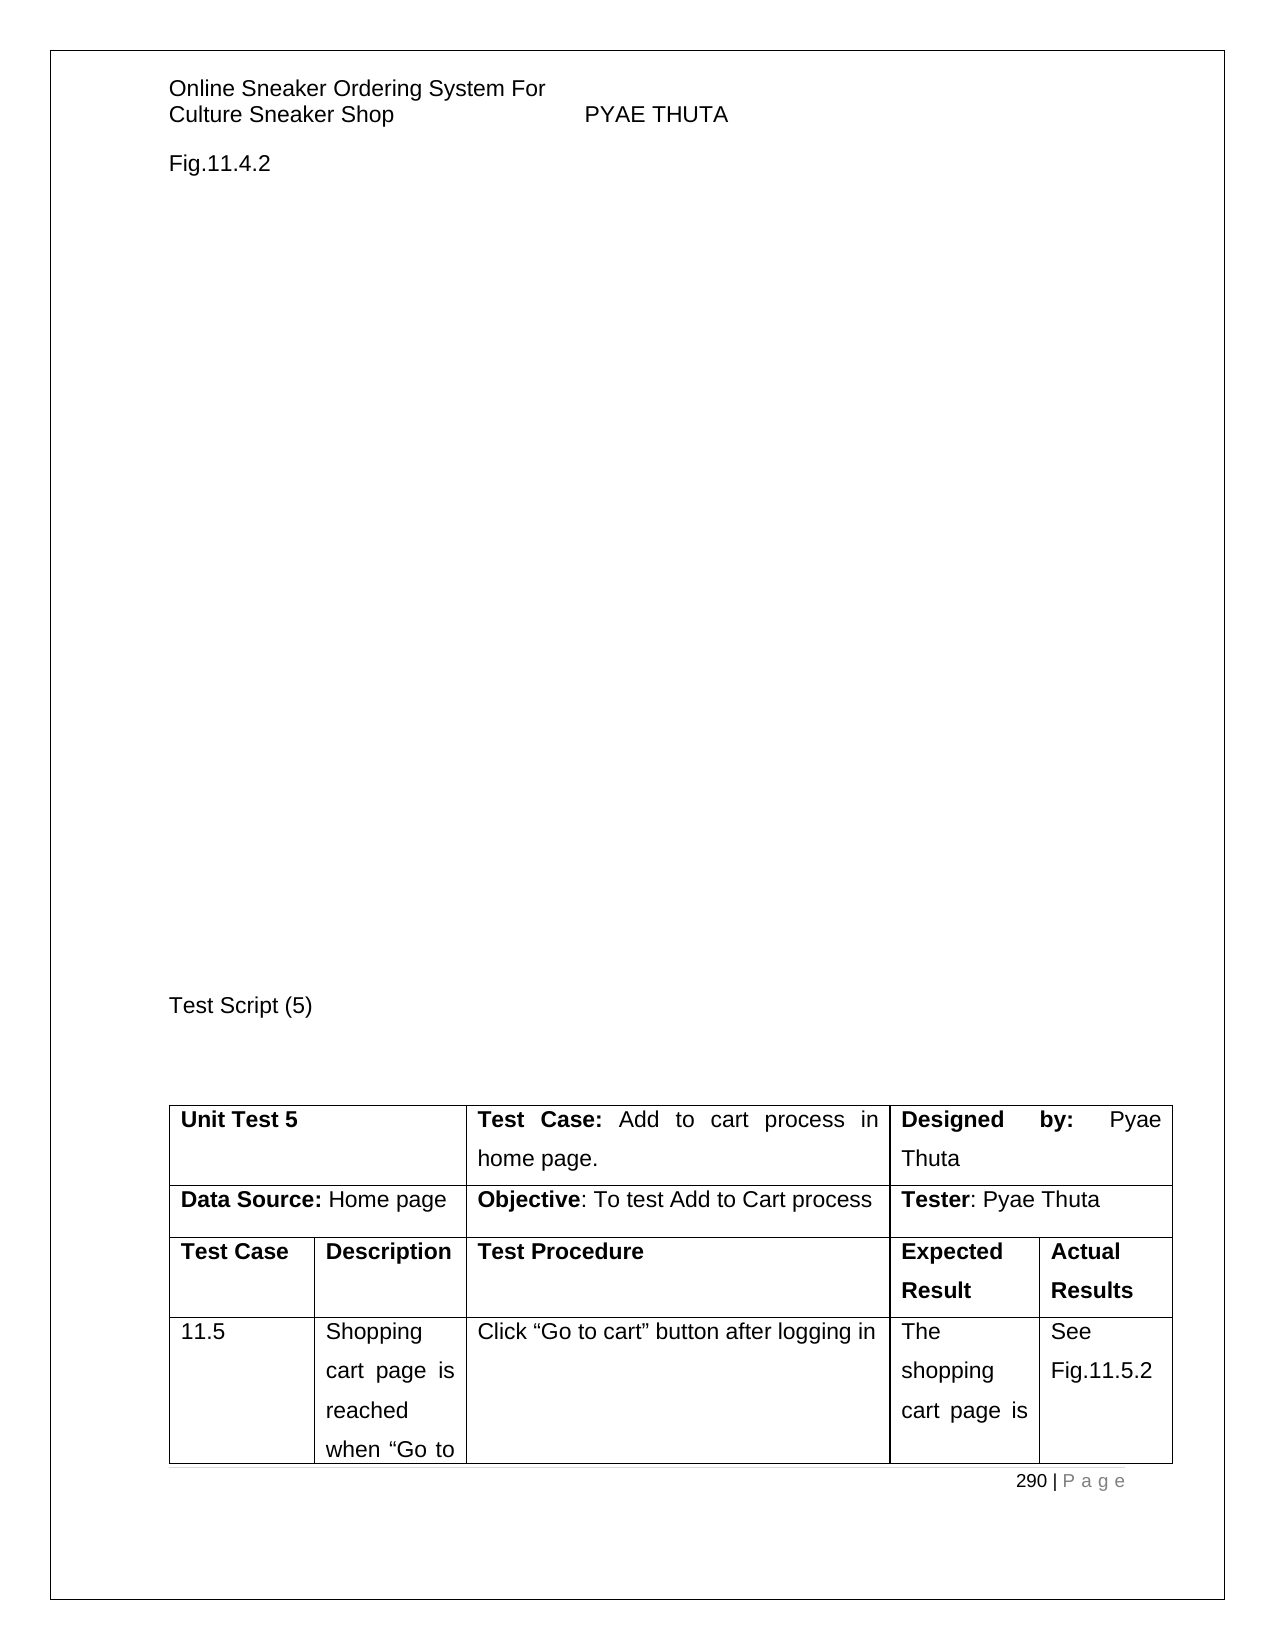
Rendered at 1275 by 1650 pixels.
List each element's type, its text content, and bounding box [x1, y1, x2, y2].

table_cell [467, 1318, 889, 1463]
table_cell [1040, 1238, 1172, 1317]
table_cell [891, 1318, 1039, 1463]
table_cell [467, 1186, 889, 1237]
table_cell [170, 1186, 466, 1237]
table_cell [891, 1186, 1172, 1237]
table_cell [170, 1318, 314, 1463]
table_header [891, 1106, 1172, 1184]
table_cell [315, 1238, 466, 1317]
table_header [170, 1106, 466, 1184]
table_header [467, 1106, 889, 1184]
text Test Script (5) [169, 992, 1125, 1018]
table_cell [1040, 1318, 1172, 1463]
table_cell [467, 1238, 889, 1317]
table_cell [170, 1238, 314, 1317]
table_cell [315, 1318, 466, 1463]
text Fig.11.4.2 [169, 150, 1125, 176]
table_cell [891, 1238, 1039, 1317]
